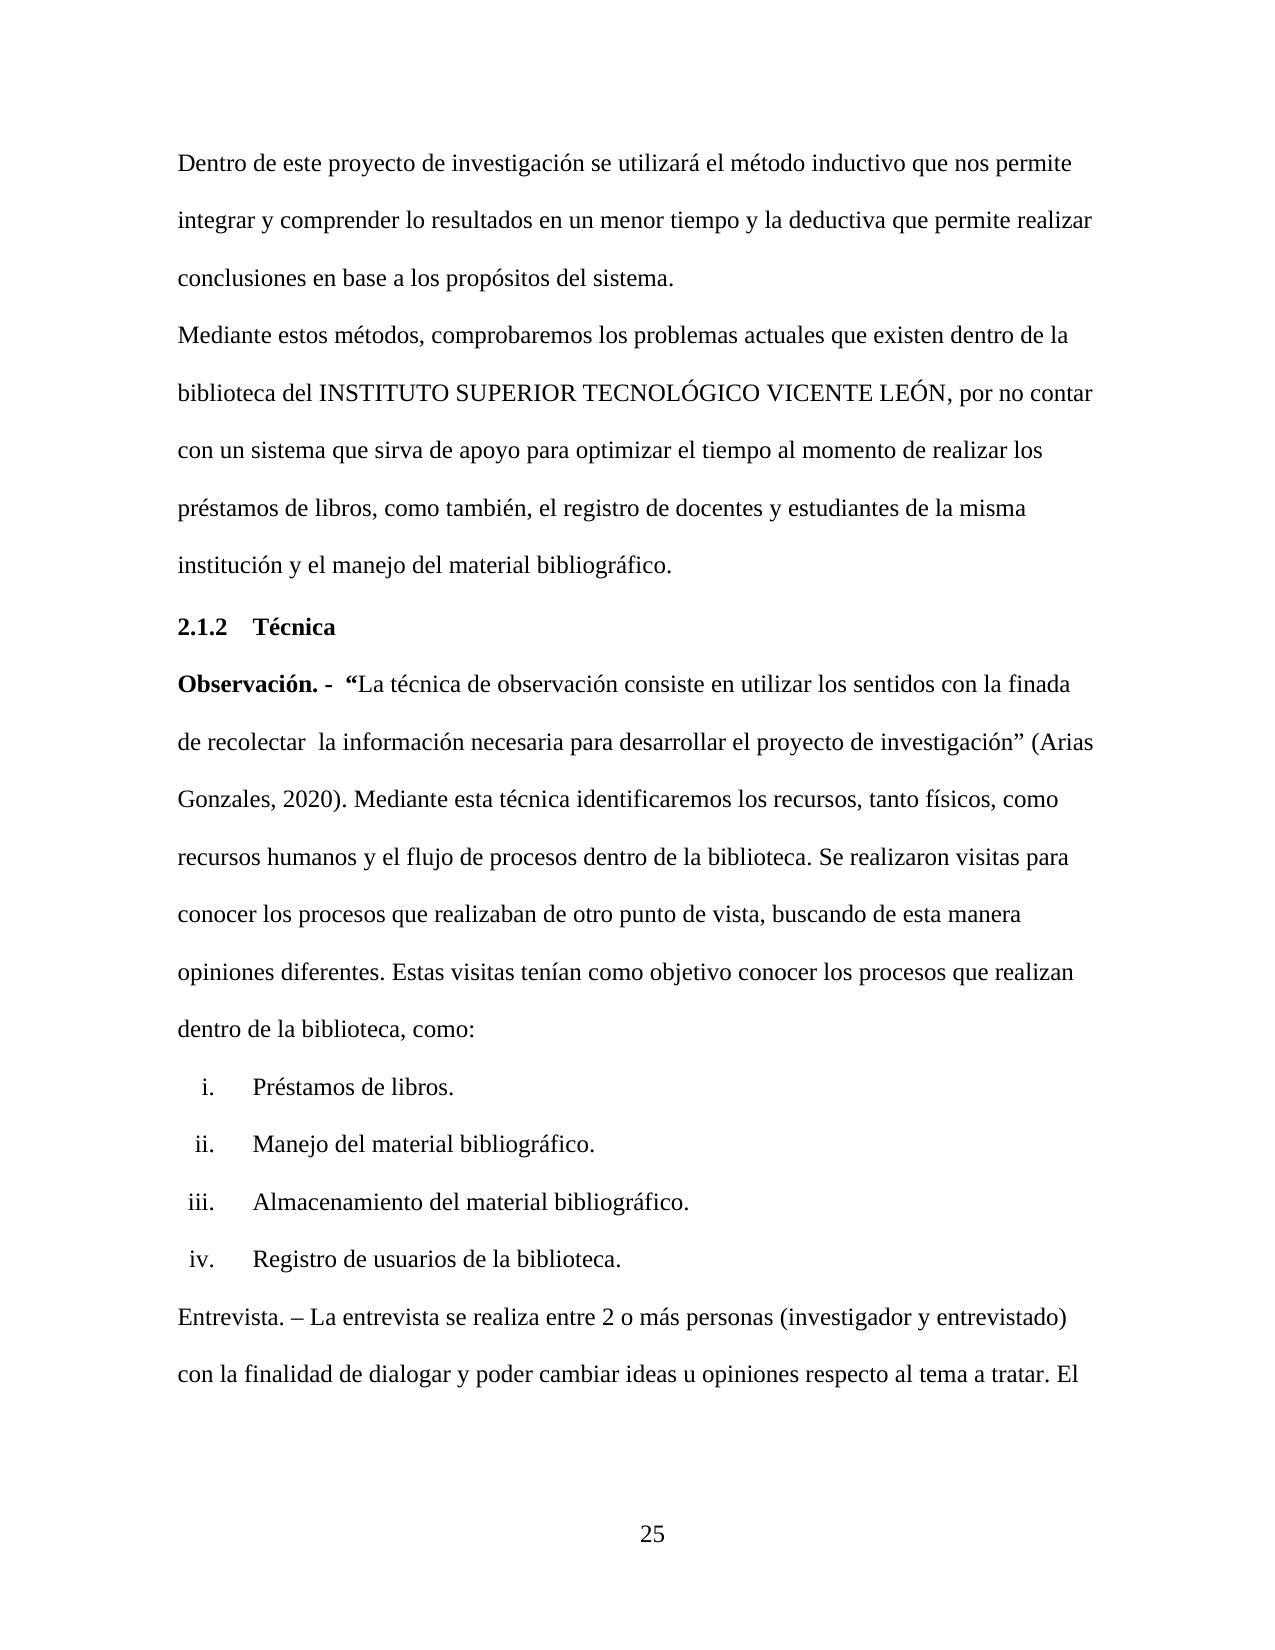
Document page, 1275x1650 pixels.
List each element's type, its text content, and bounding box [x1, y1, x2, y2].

list Manejo del material bibliográfico. [215, 1129, 1098, 1158]
list Préstamos de libros. [215, 1072, 1098, 1101]
text Observación. - “La técnica de observación consiste en utilizar los sentidos con la finada de recolectar la información necesaria para desarrollar el proyecto de investigación”. Mediante esta técnica identificaremos los recursos, tanto físicos, como recursos humanos y el flujo de procesos dentro de la biblioteca. Se realizaron visitas para conocer los procesos que realizaban de otro punto de vista, buscando de esta manera opiniones diferentes. Estas visitas tenían como objetivo conocer los procesos que realizan dentro de la biblioteca, como: [177, 669, 1098, 1043]
subtitle Técnica [177, 612, 1098, 641]
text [177, 1302, 1098, 1388]
list Registro de usuarios de la biblioteca. [215, 1244, 1098, 1273]
text Mediante estos métodos, comprobaremos los problemas actuales que existen dentro de la biblioteca del INSTITUTO SUPERIOR TECNOLÓGICO VICENTE LEÓN, por no contar con un sistema que sirva de apoyo para optimizar el tiempo al momento de realizar los préstamos de libros, como también, el registro de docentes y estudiantes de la misma institución y el manejo del material bibliográfico. [177, 320, 1098, 579]
text Dentro de este proyecto de investigación se utilizará el método inductivo que nos permite integrar y comprender lo resultados en un menor tiempo y la deductiva que permite realizar conclusiones en base a los propósitos del sistema. [177, 148, 1098, 291]
list Almacenamiento del material bibliográfico. [215, 1187, 1098, 1216]
